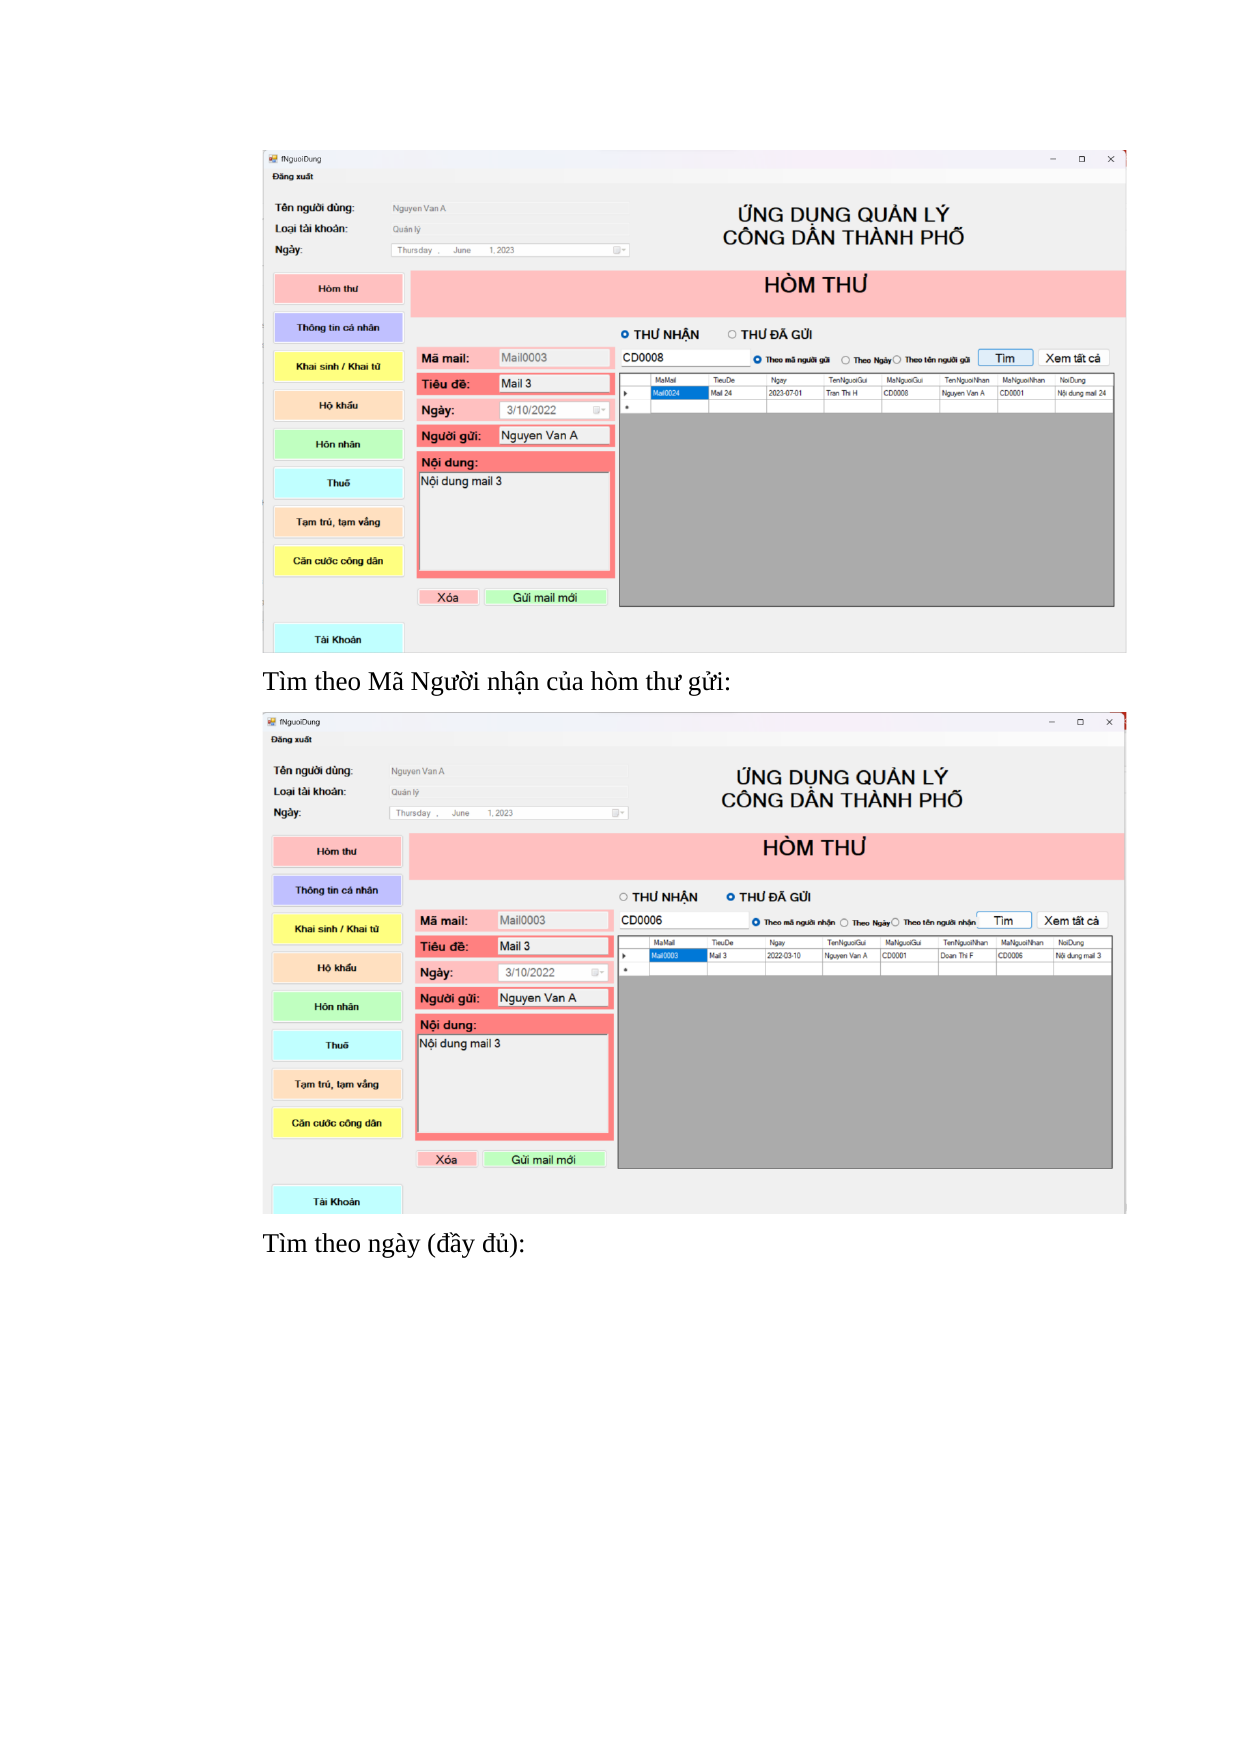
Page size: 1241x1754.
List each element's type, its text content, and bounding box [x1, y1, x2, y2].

picture [262, 150, 1127, 653]
list Tìm theo ngày (đầy đủ): [187, 1227, 1053, 1258]
list Tìm theo Mã Người nhận của hòm thư gửi: [187, 666, 1053, 697]
picture [262, 712, 1127, 1214]
